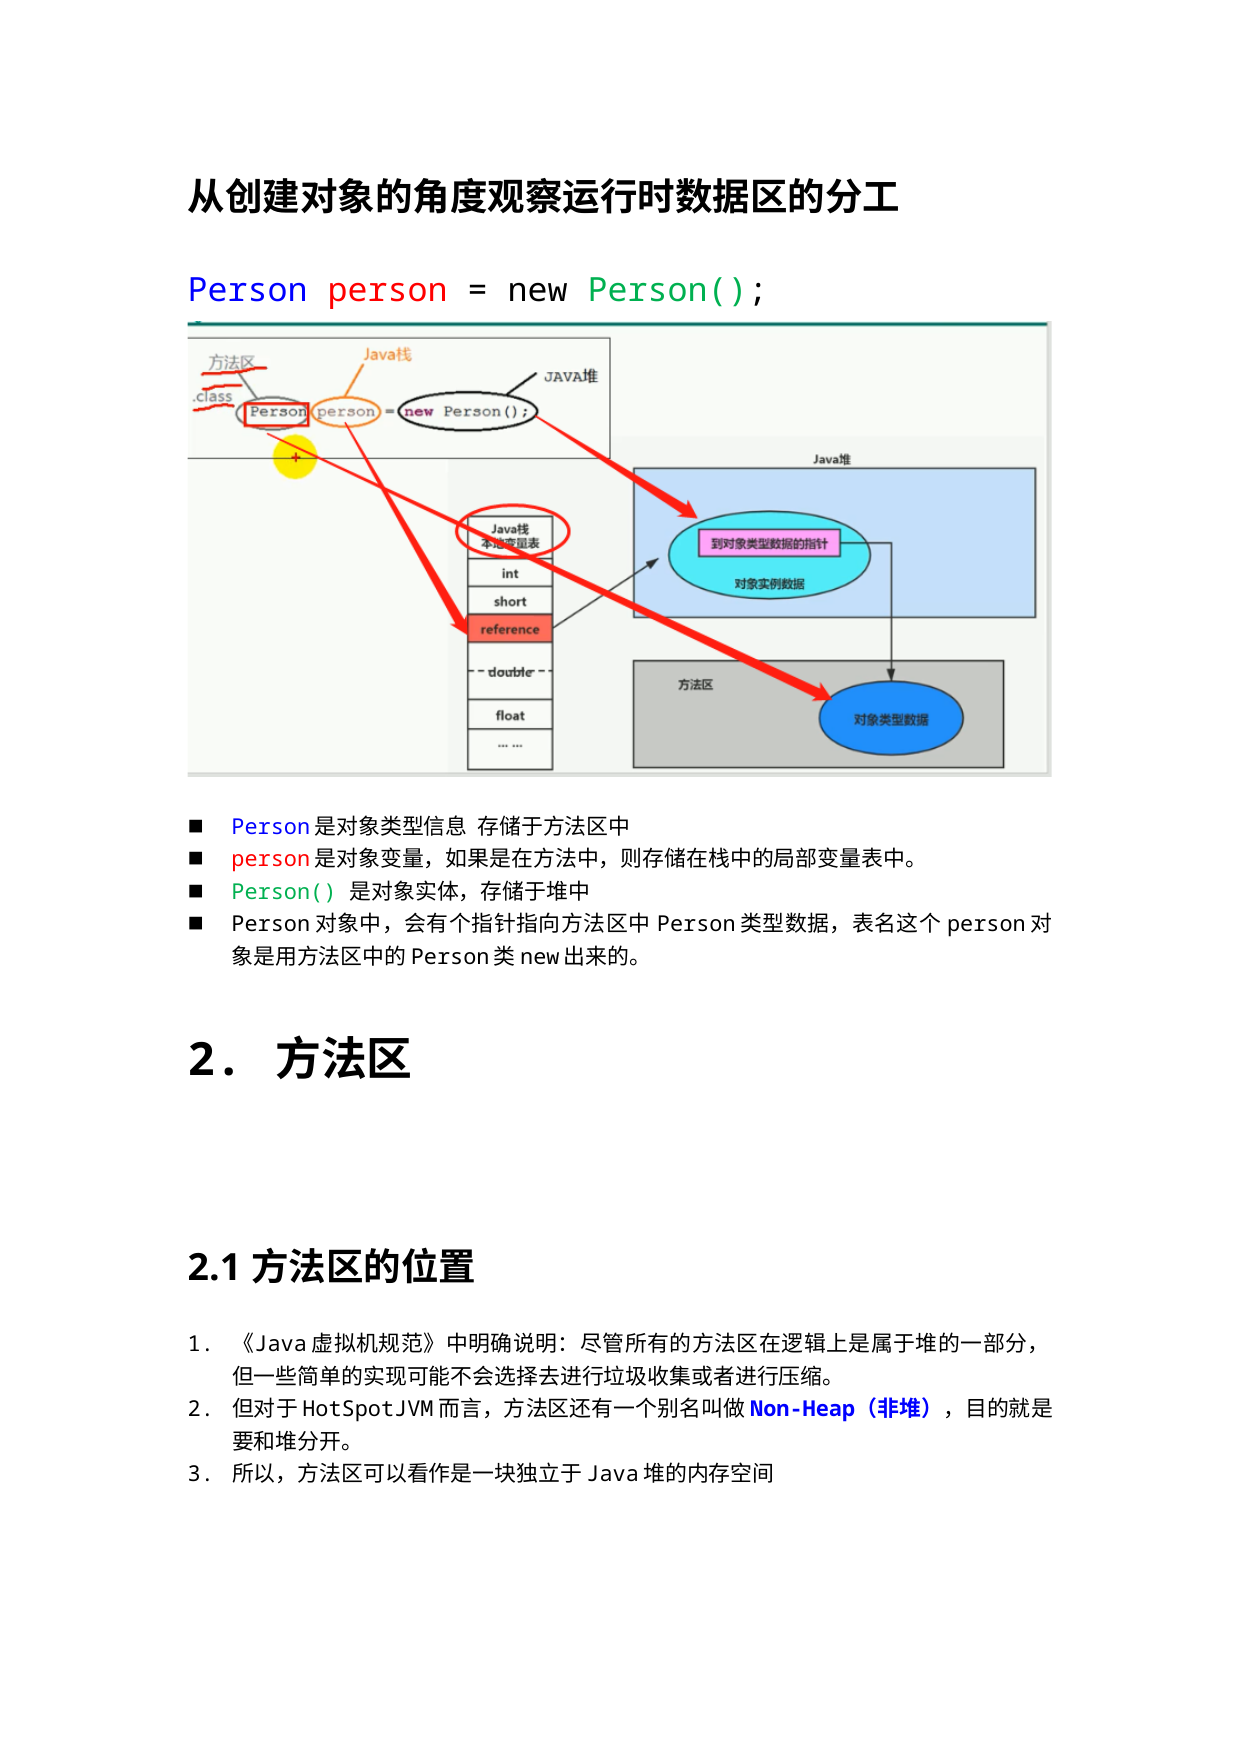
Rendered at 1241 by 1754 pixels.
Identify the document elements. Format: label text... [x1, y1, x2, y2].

picture [187, 321, 1052, 777]
list Person是对象类型信息 存储于方法区中 [187, 809, 1053, 841]
list 所以，方法区可以看作是一块独立于Java堆的内存空间 [187, 1456, 1053, 1488]
text Person person = new Person(); [187, 256, 1053, 321]
list person是对象变量，如果是在方法中，则存储在栈中的局部变量表中。 [187, 841, 1053, 874]
subtitle 从创建对象的角度观察运行时数据区的分工 [187, 162, 1053, 227]
list 但对于HotSpotJVM而言，方法区还有一个别名叫做Non-Heap（非堆），目的就是要和堆分开。 [187, 1391, 1053, 1456]
list Person对象中，会有个指针指向方法区中Person类型数据，表名这个person对象是用方法区中的Person类new出来的。 [187, 906, 1053, 971]
subtitle 方法区 [187, 1007, 1053, 1104]
list 《Java虚拟机规范》中明确说明：尽管所有的方法区在逻辑上是属于堆的一部分，但一些简单的实现可能不会选择去进行垃圾收集或者进行压缩。 [187, 1326, 1053, 1391]
subtitle 2.1 方法区的位置 [187, 1232, 1053, 1297]
list Person() 是对象实体，存储于堆中 [187, 874, 1053, 906]
